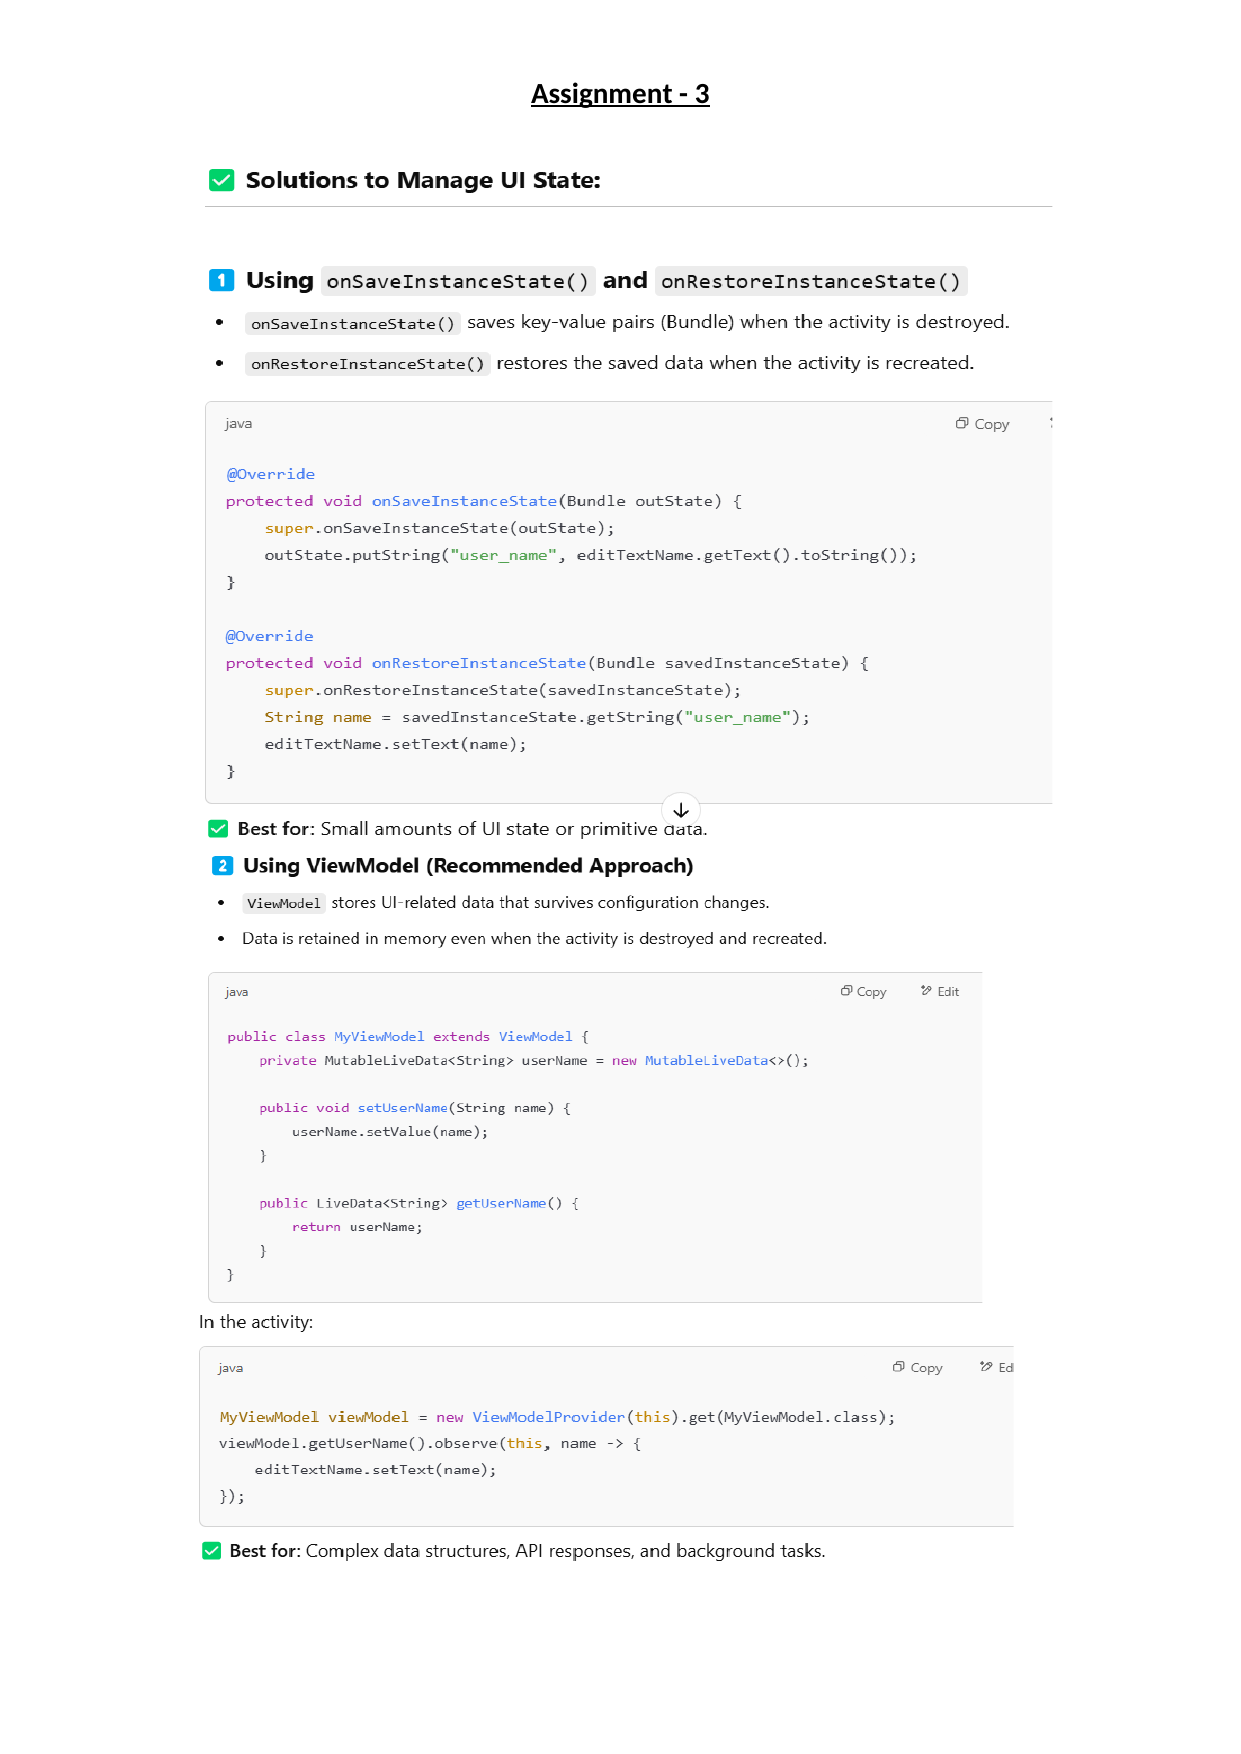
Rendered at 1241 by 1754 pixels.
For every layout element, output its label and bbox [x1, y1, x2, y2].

picture [187, 150, 1053, 1574]
